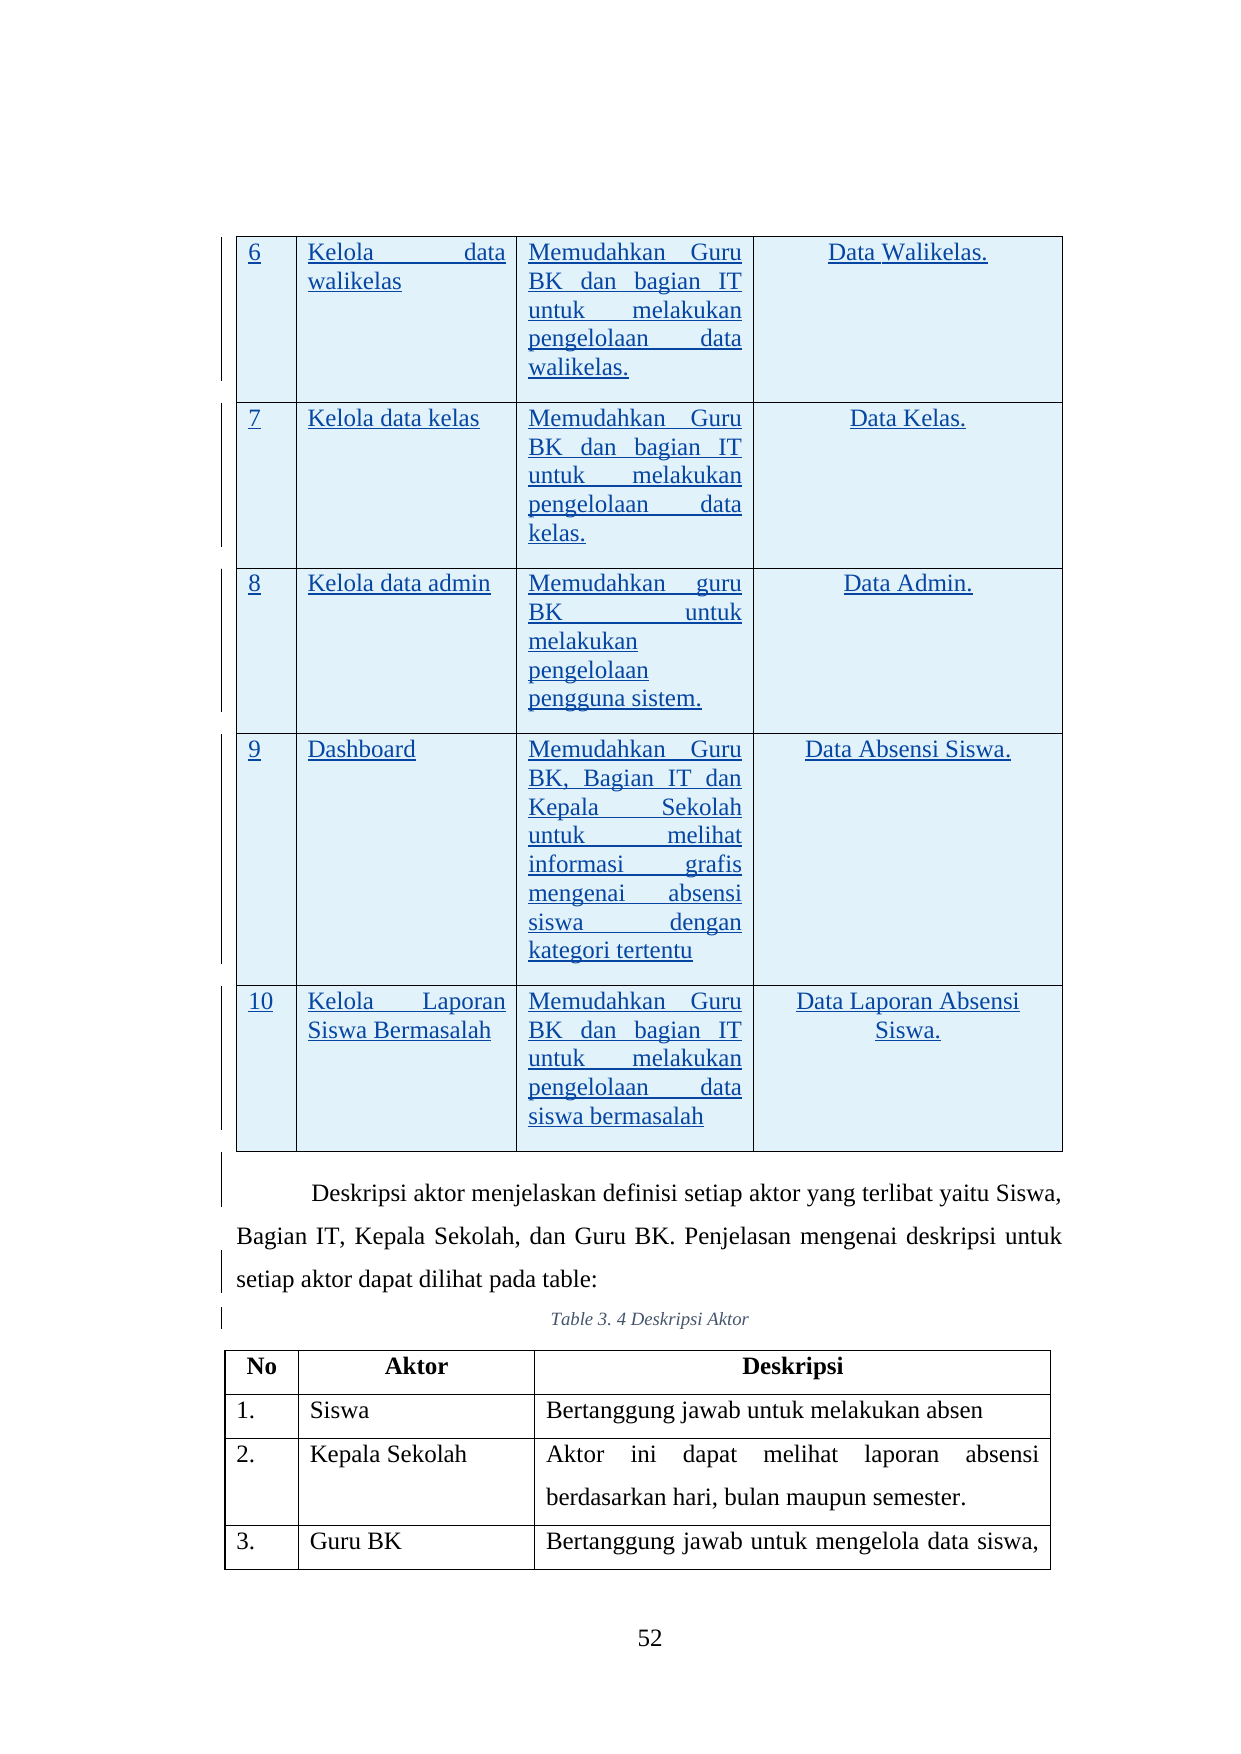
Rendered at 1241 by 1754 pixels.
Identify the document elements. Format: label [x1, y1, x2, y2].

table_cell [299, 1526, 534, 1569]
table_cell [299, 1395, 534, 1438]
table_cell [535, 1439, 1050, 1525]
table_header [299, 1351, 534, 1394]
table_cell [535, 1395, 1050, 1438]
table_cell [226, 1395, 298, 1438]
table_header [535, 1351, 1050, 1394]
table_cell [535, 1526, 1050, 1569]
table_header [226, 1351, 298, 1394]
table_cell [226, 1526, 298, 1569]
table_cell [226, 1439, 298, 1525]
table_cell [299, 1439, 534, 1525]
